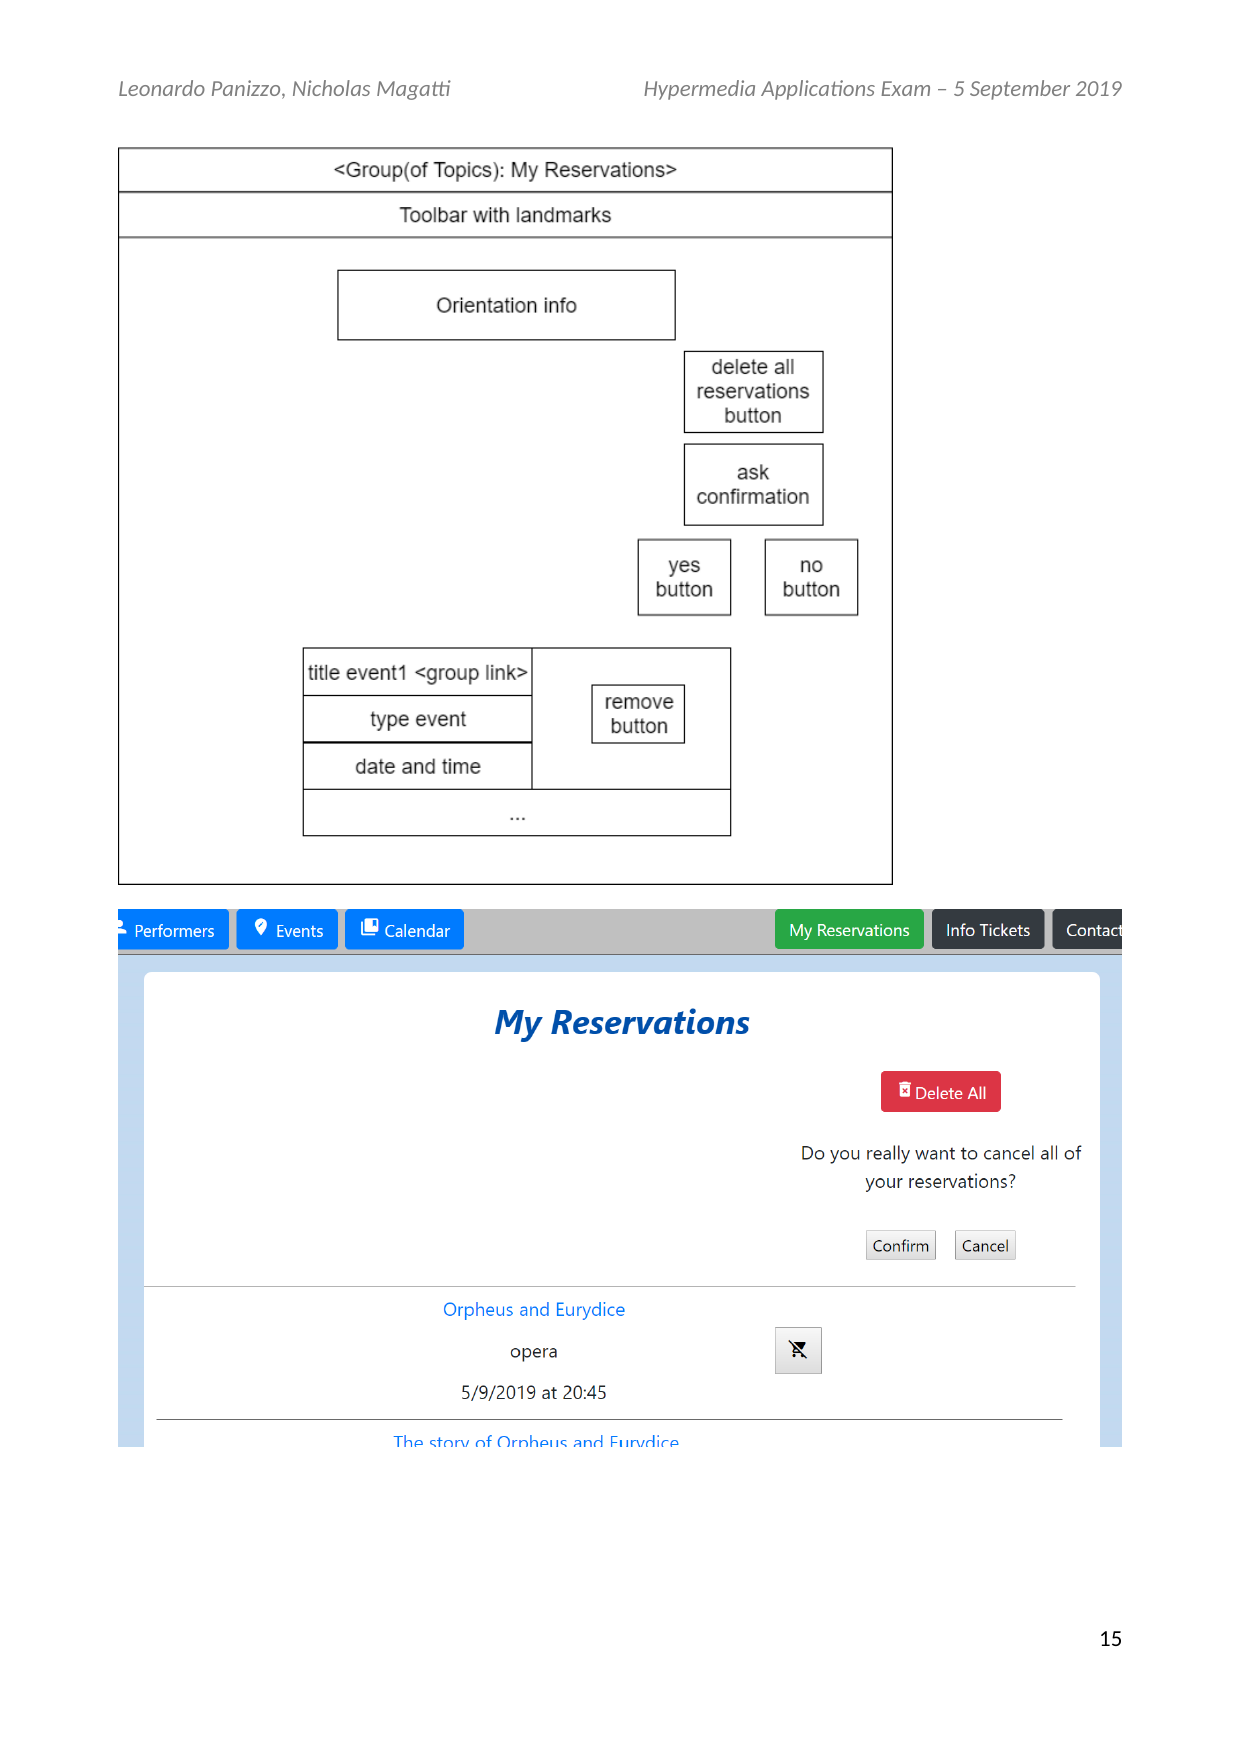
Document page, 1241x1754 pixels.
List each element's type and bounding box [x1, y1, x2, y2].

picture [118, 147, 893, 885]
picture [118, 909, 1122, 1447]
